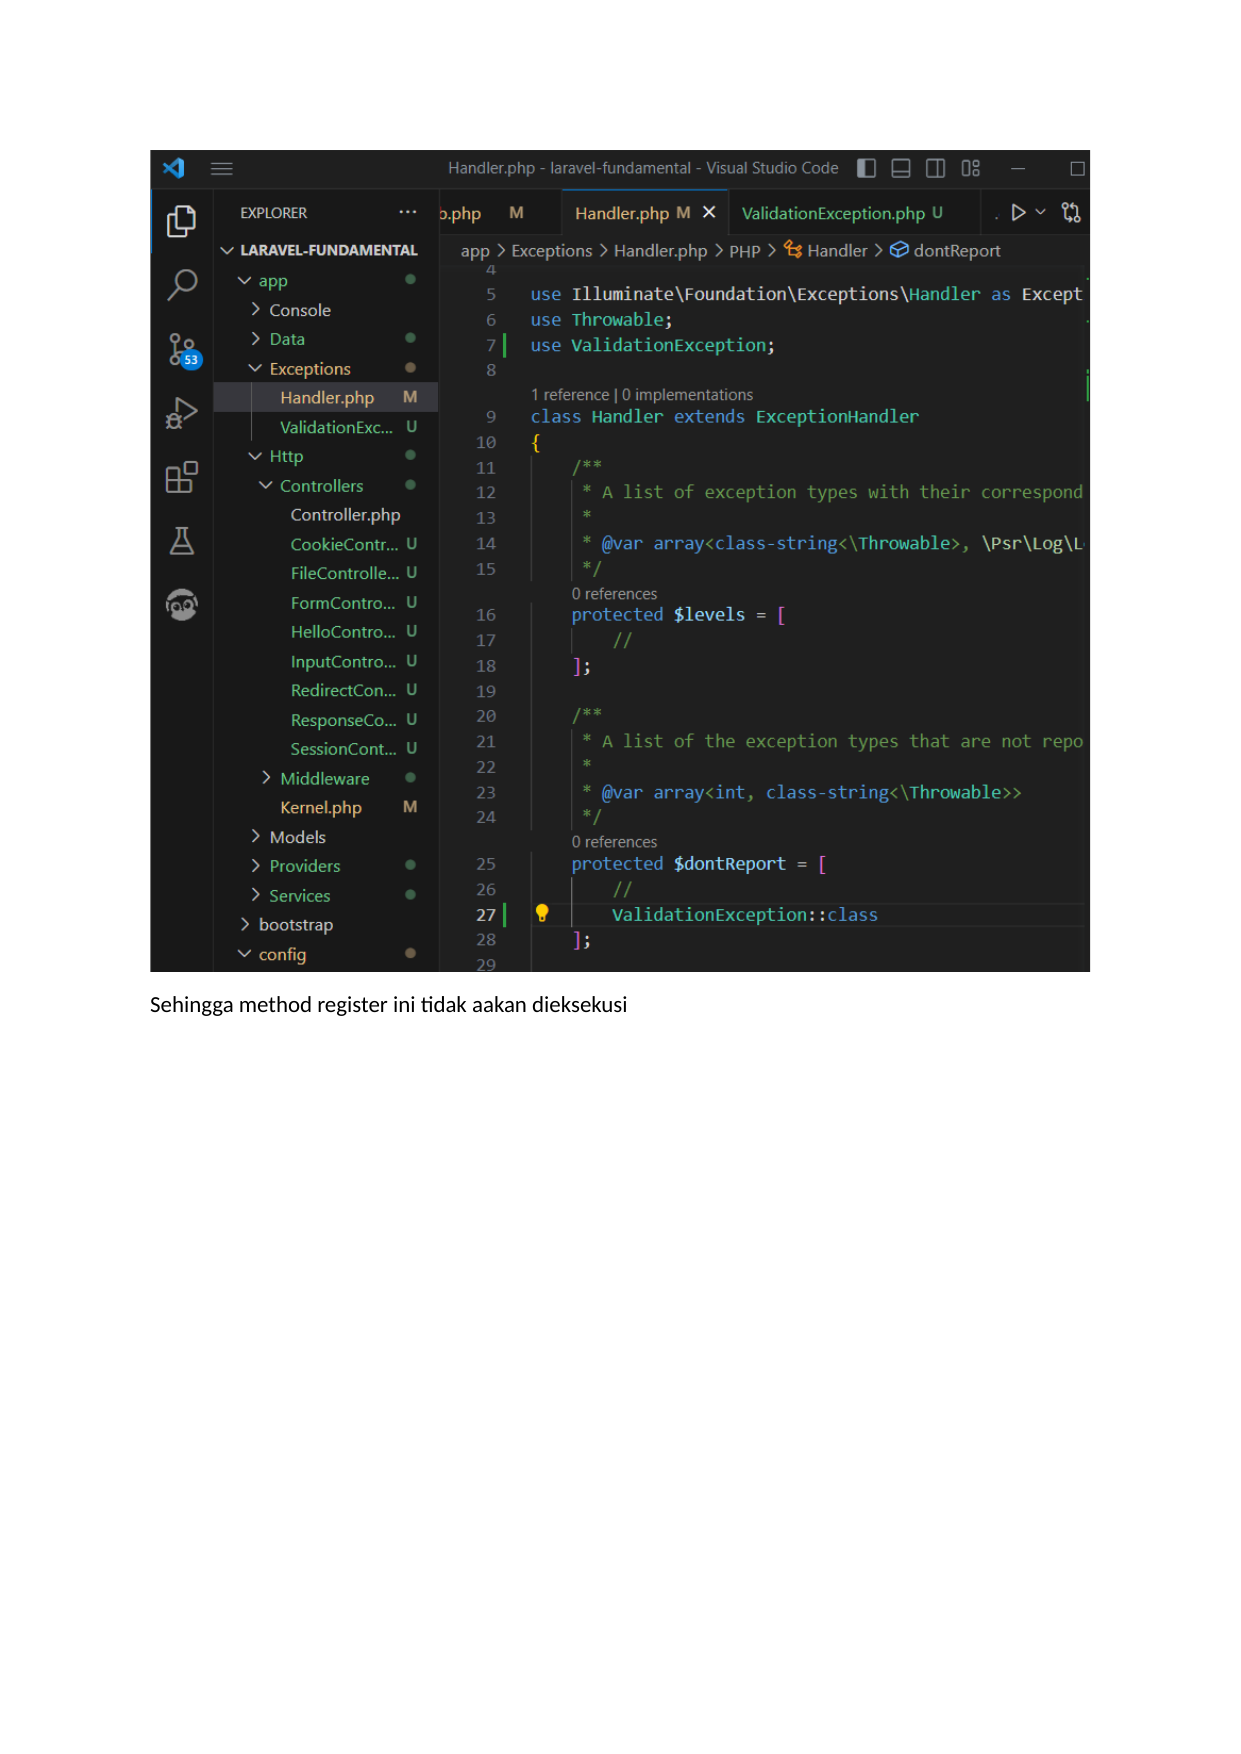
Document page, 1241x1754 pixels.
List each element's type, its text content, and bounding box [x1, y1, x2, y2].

text Sehingga method register ini tidak aakan dieksekusi [150, 990, 1090, 1018]
picture [150, 150, 1091, 972]
